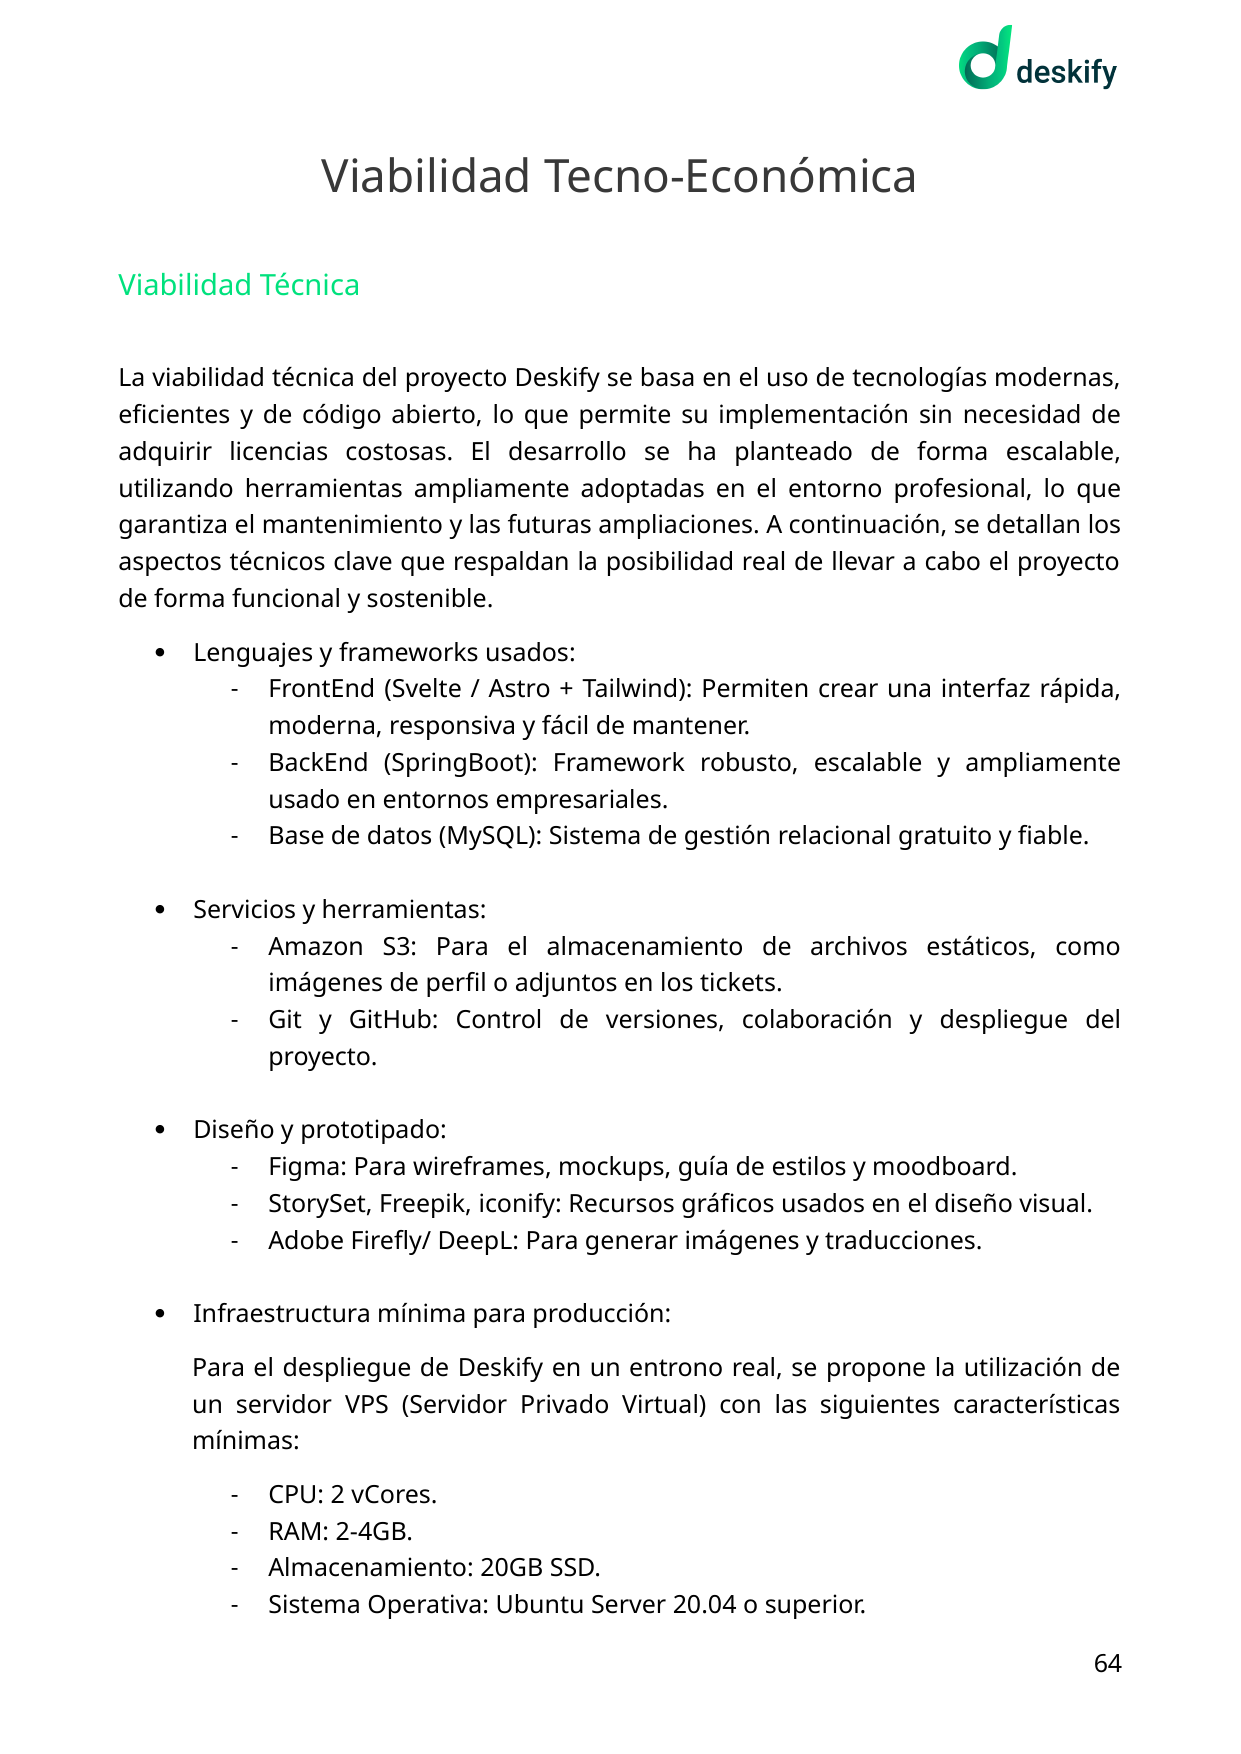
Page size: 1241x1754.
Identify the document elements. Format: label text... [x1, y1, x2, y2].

list Amazon S3: Para el almacenamiento de archivos estáticos, como imágenes de perfil o adjuntos en los tickets. [231, 928, 1122, 999]
list Adobe Firefly/ DeepL: Para generar imágenes y traducciones. [231, 1222, 1122, 1257]
list Almacenamiento: 20GB SSD. [231, 1550, 1122, 1584]
list Servicios y herramientas: [156, 892, 1122, 926]
text La viabilidad técnica del proyecto Deskify se basa en el uso de tecnologías modernas, eficientes y de código abierto, lo que permite su implementación sin necesidad de adquirir licencias costosas. El desarrollo se ha planteado de forma escalable, utilizando herramientas ampliamente adoptadas en el entorno profesional, lo que garantiza el mantenimiento y las futuras ampliaciones. A continuación, se detallan los aspectos técnicos clave que respaldan la posibilidad real de llevar a cabo el proyecto de forma funcional y sostenible. [118, 360, 1122, 615]
picture [953, 22, 1127, 92]
list Git y GitHub: Control de versiones, colaboración y despliegue del proyecto. [231, 1002, 1122, 1073]
list FrontEnd (Svelte / Astro + Tailwind): Permiten crear una interfaz rápida, moderna, responsiva y fácil de mantener. [231, 671, 1122, 742]
list Infraestructura mínima para producción: [156, 1296, 1122, 1330]
list Figma: Para wireframes, mockups, guía de estilos y moodboard. [231, 1149, 1122, 1183]
list Sistema Operativa: Ubuntu Server 20.04 o superior. [231, 1587, 1122, 1621]
list Lenguajes y frameworks usados: [156, 634, 1122, 668]
list Base de datos (MySQL): Sistema de gestión relacional gratuito y fiable. [231, 818, 1122, 852]
list CPU: 2 vCores. [231, 1476, 1122, 1511]
list BackEnd (SpringBoot): Framework robusto, escalable y ampliamente usado en entornos empresariales. [231, 744, 1122, 815]
list RAM: 2-4GB. [231, 1513, 1122, 1547]
subtitle Viabilidad Tecno-Económica [118, 143, 1122, 206]
subtitle Viabilidad Técnica [118, 264, 1122, 303]
text Para el despliegue de Deskify en un entrono real, se propone la utilización de un servidor VPS (Servidor Privado Virtual) con las siguientes características mínimas: [192, 1349, 1122, 1457]
list Diseño y prototipado: [156, 1112, 1122, 1146]
list StorySet, Freepik, iconify: Recursos gráficos usados en el diseño visual. [231, 1186, 1122, 1220]
